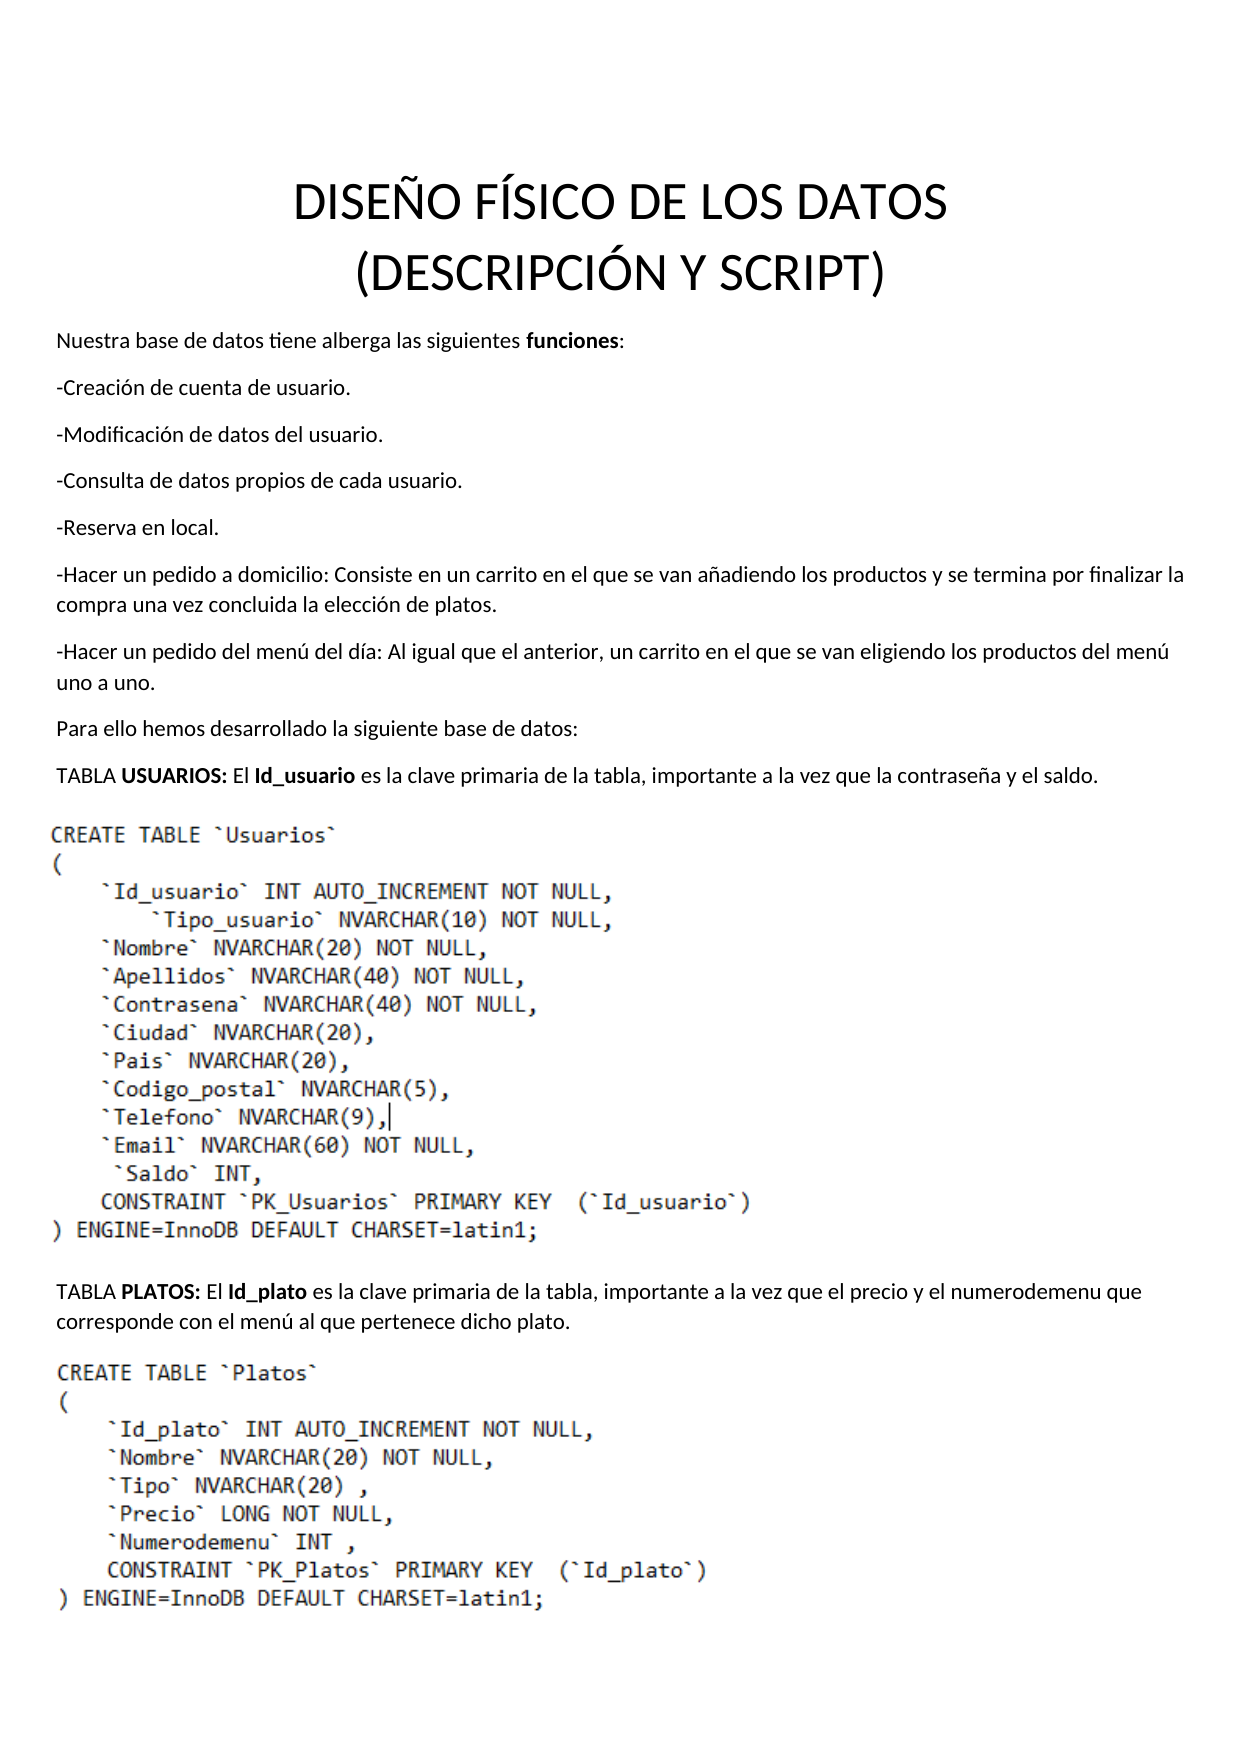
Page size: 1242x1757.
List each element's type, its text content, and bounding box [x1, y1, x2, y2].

text DISEÑO FÍSICO DE LOS DATOS (DESCRIPCIÓN Y SCRIPT) [221, 167, 1020, 304]
picture [48, 813, 763, 1258]
text -Modificación de datos del usuario. [56, 420, 1210, 448]
text Nuestra base de datos tiene alberga las siguientes funciones: [56, 326, 1210, 354]
text -Hacer un pedido del menú del día: Al igual que el anterior, un carrito en el que se van eligiendo los productos del menú uno a uno. [56, 637, 1210, 696]
text -Consulta de datos propios de cada usuario. [56, 467, 1210, 495]
text TABLA USUARIOS: El Id_usuario es la clave primaria de la tabla, importante a la vez que la contraseña y el saldo. [56, 761, 1210, 789]
text Para ello hemos desarrollado la siguiente base de datos: [56, 714, 1210, 743]
picture [56, 1354, 716, 1620]
text TABLA PLATOS: El Id_plato es la clave primaria de la tabla, importante a la vez que el precio y el numerodemenu que corresponde con el menú al que pertenece dicho plato. [56, 1277, 1210, 1335]
text -Creación de cuenta de usuario. [56, 373, 1210, 401]
text -Reserva en local. [56, 513, 1210, 542]
text -Hacer un pedido a domicilio: Consiste en un carrito en el que se van añadiendo los productos y se termina por finalizar la compra una vez concluida la elección de platos. [56, 560, 1210, 619]
